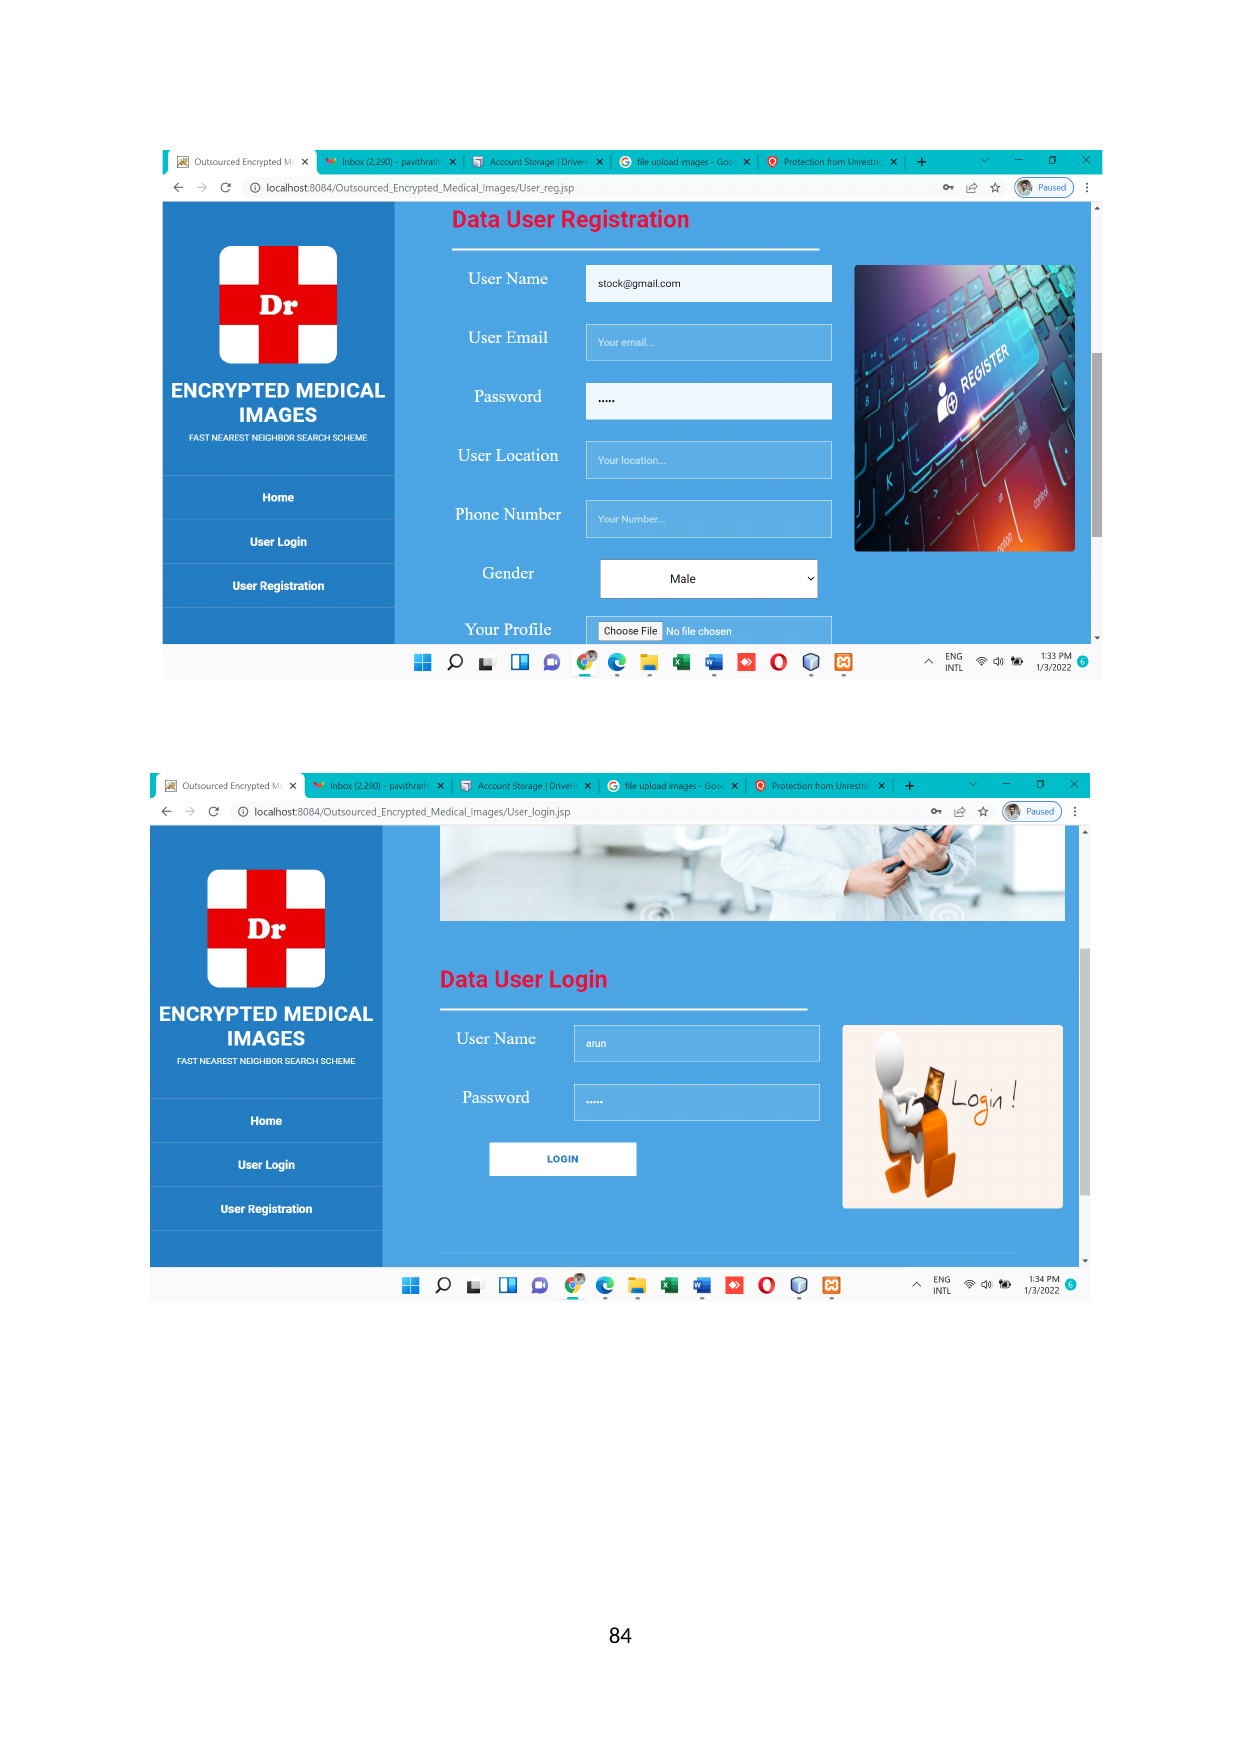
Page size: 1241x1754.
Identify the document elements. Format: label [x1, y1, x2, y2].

picture [162, 150, 1103, 679]
picture [150, 773, 1090, 1302]
